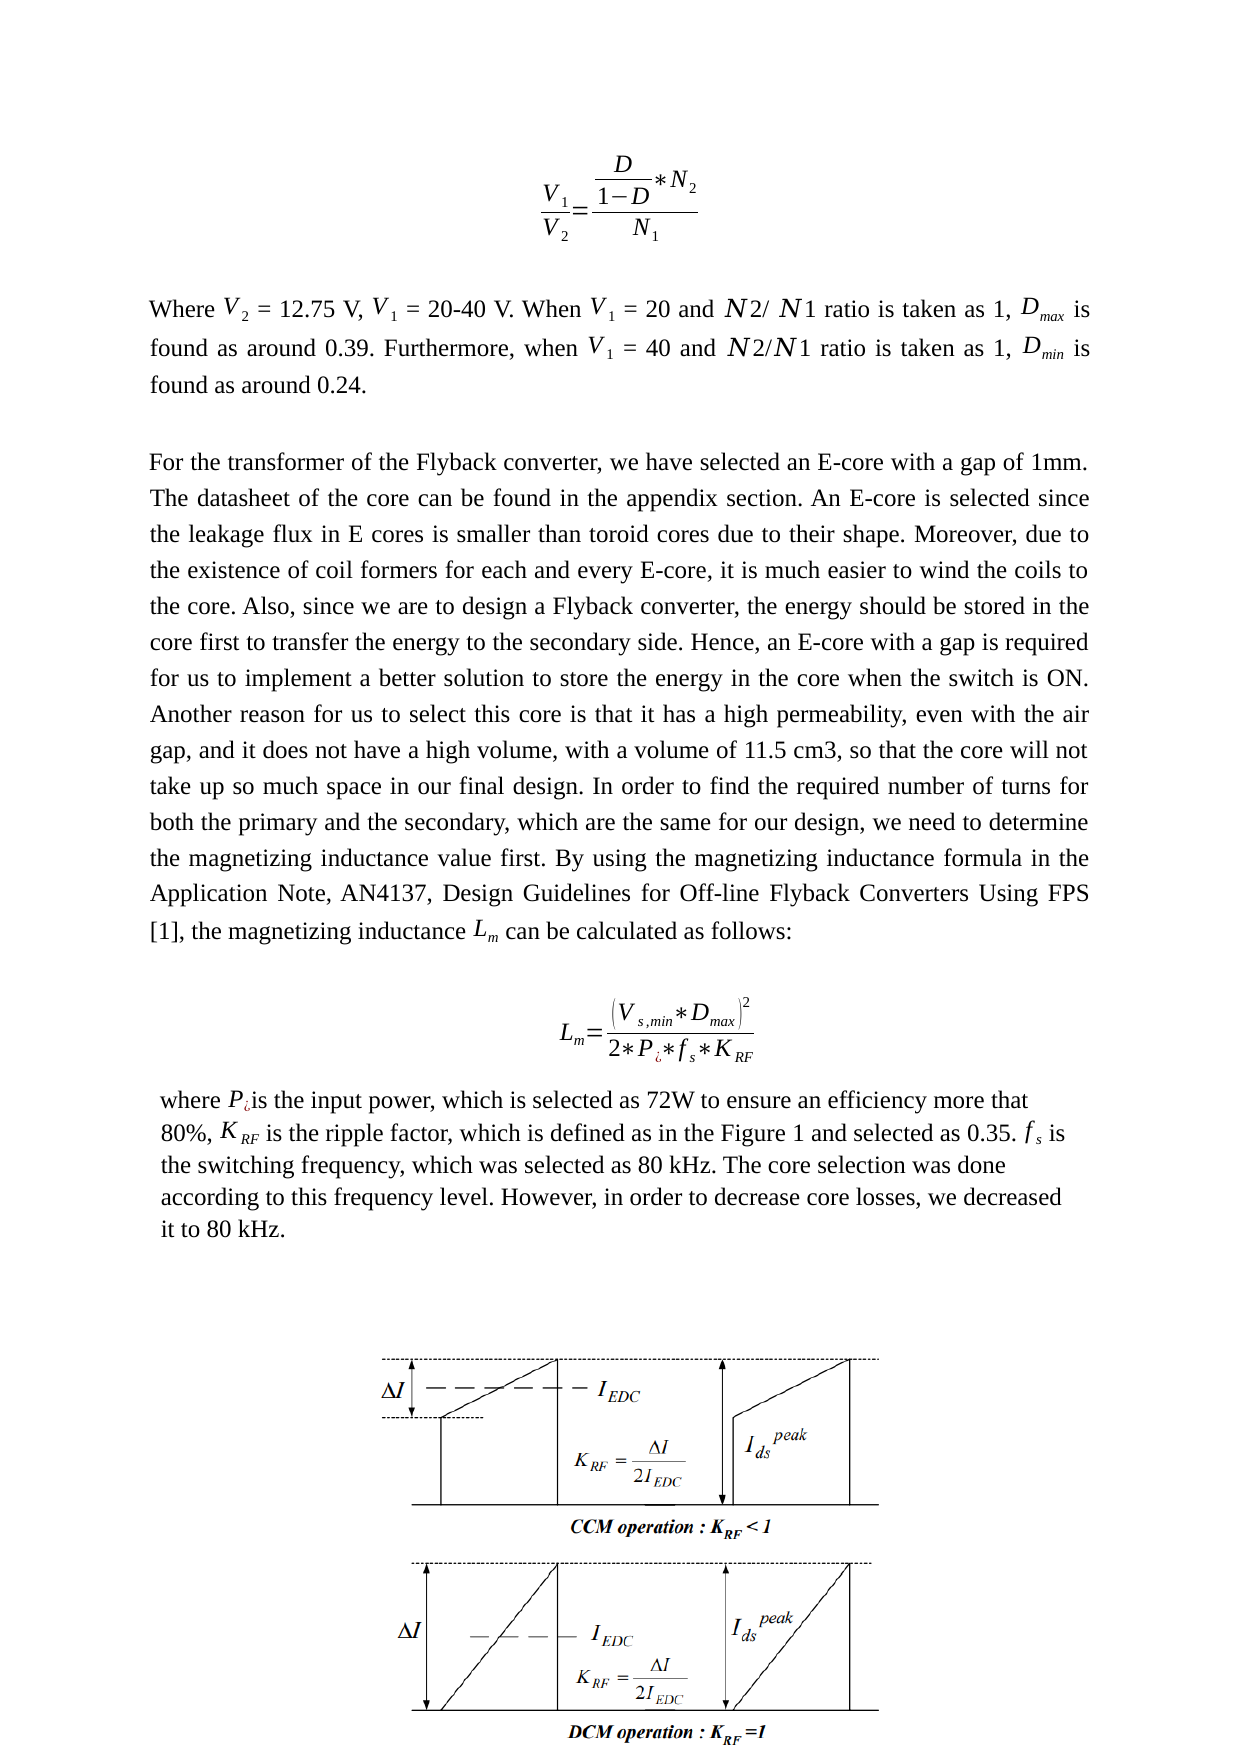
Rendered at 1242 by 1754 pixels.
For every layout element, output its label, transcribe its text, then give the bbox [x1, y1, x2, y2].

text where is the input power, which is selected as 72W to ensure an efficiency more that 80%, is the ripple factor, which is defined as in the Figure 1 and selected as 0.35. is the switching frequency, which was selected as 80 kHz. The core selection was done according to this frequency level. However, in order to decrease core losses, we decreased it to 80 kHz. [159, 1085, 1081, 1242]
text For the transformer of the Flyback converter, we have selected an E-core with a gap of 1mm. The datasheet of the core can be found in the appendix section. An E-core is selected since the leakage flux in E cores is smaller than toroid cores due to their shape. Moreover, due to the existence of coil formers for each and every E-core, it is much easier to wind the coils to the core. Also, since we are to design a Flyback converter, the energy should be stored in the core first to transfer the energy to the secondary side. Hence, an E-core with a gap is required for us to implement a better solution to store the energy in the core when the switch is ON. Another reason for us to select this core is that it has a high permeability, even with the air gap, and it does not have a high volume, with a volume of 11.5 cm3, so that the core will not take up so much space in our final design. In order to find the required number of turns for both the primary and the secondary, which are the same for our design, we need to determine the magnetizing inductance value first. By using the magnetizing inductance formula in the Application Note, AN4137, Design Guidelines for Off-line Flyback Converters Using FPS [1], the magnetizing inductance can be calculated as follows: [148, 447, 1090, 946]
text Where = 12.75 V, = 20-40 V. When = 20 and 𝑁2/ 𝑁1 ratio is taken as 1, is found as around 0.39. Furthermore, when = 40 and 𝑁2/𝑁1 ratio is taken as 1, is found as around 0.24. [148, 293, 1090, 399]
picture [328, 1311, 912, 1754]
